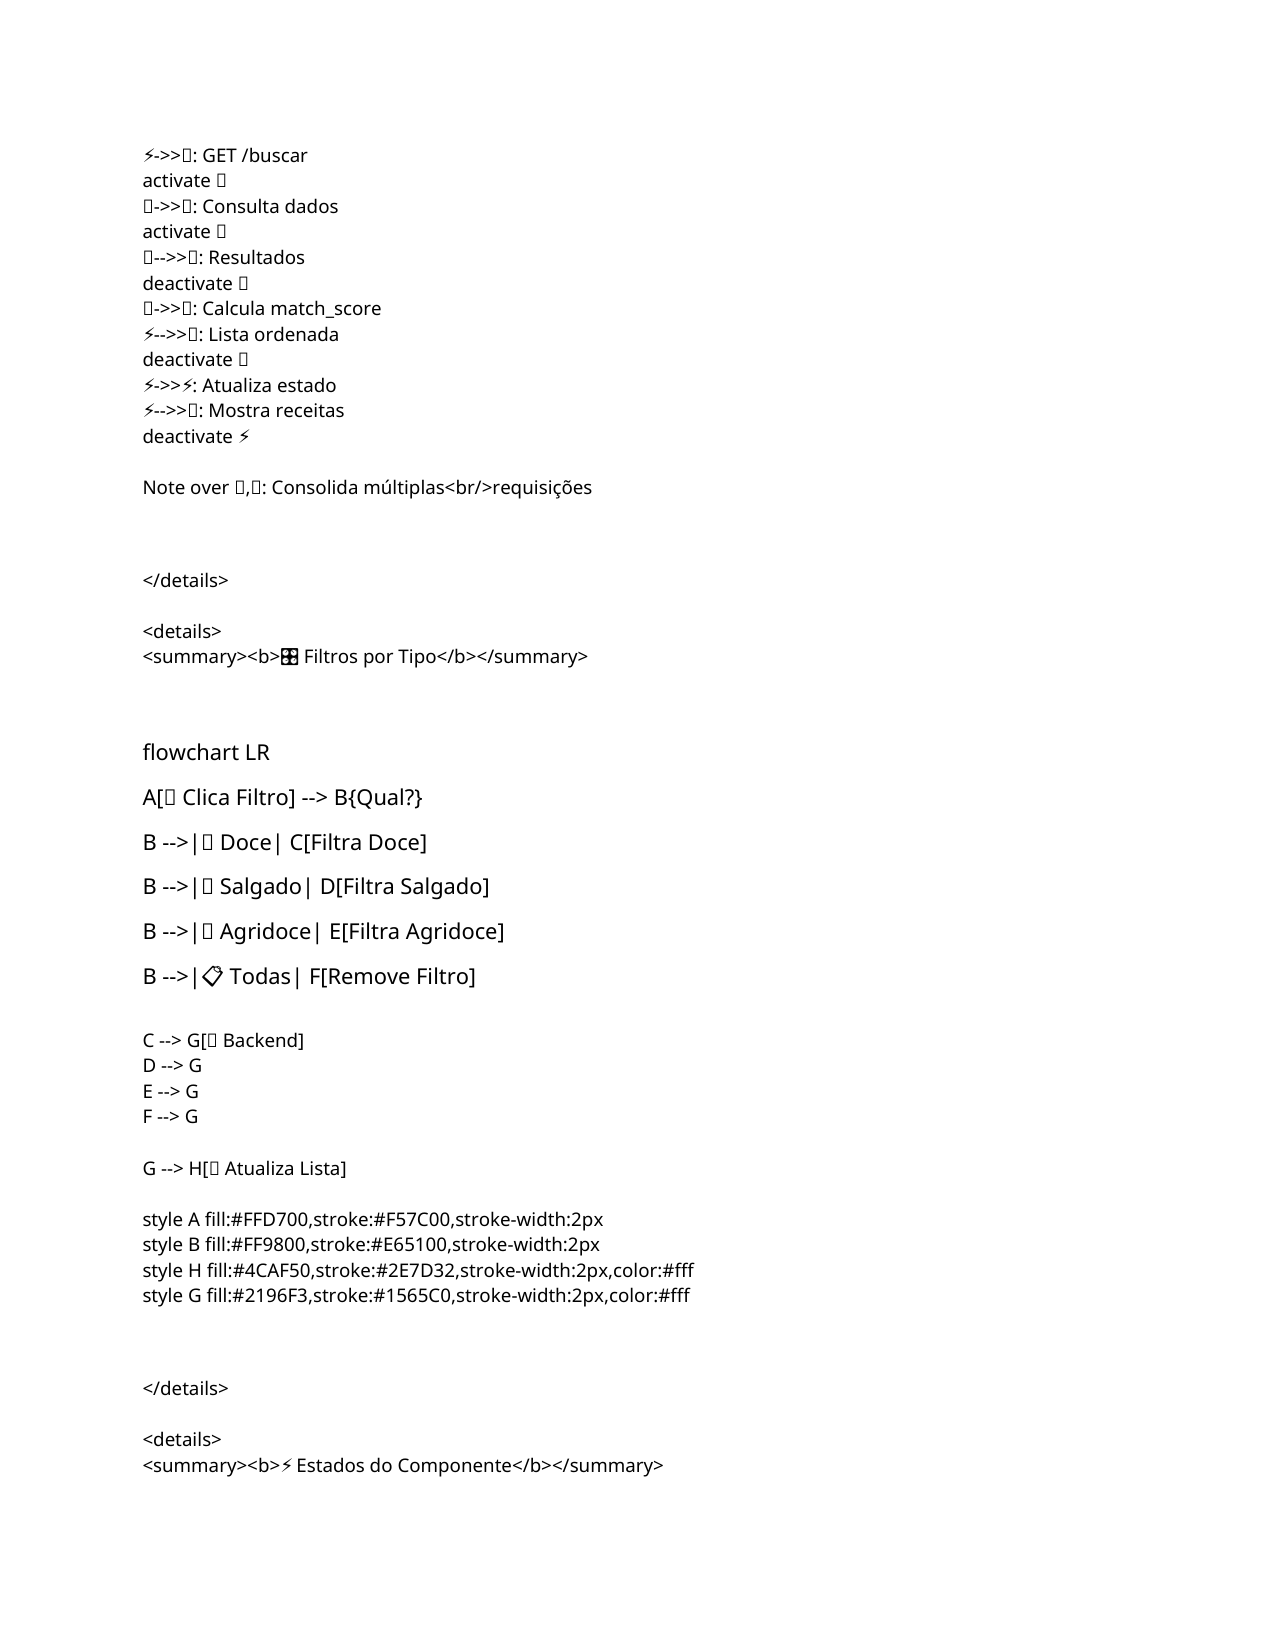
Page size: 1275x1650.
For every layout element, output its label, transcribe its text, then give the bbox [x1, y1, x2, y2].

text flowchart LR A[👤 Clica Filtro] --> B{Qual?} B -->|🍰 Doce| C[Filtra Doce] B -->|🍕 Salgado| D[Filtra Salgado] B -->|🍜 Agridoce| E[Filtra Agridoce] B -->|📋 Todas| F[Remove Filtro] [142, 737, 1133, 990]
